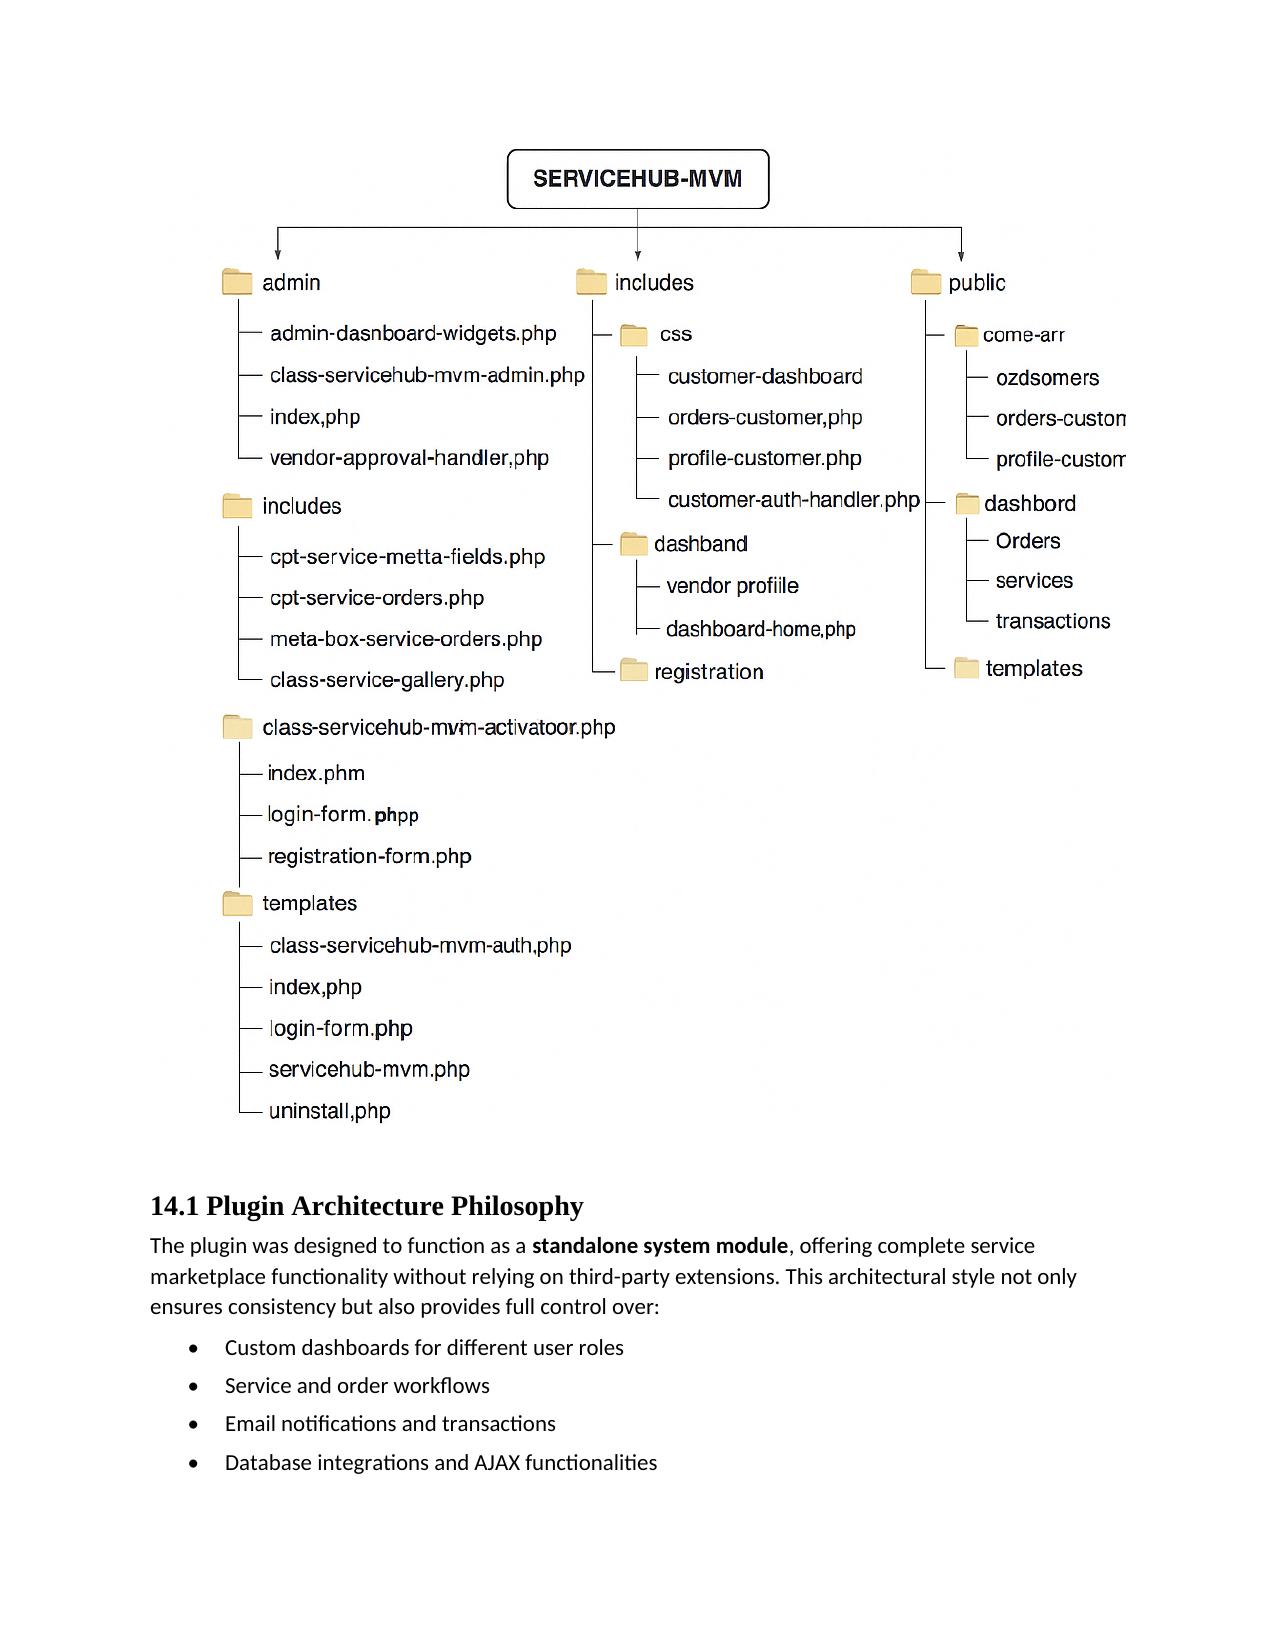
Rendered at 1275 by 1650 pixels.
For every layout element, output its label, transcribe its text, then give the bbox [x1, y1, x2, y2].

picture [150, 149, 1126, 1125]
list Service and order workflows [187, 1371, 1125, 1399]
list Email notifications and transactions [187, 1409, 1125, 1437]
text 14.1 Plugin Architecture Philosophy [150, 1189, 1125, 1221]
list Database integrations and AJAX functionalities [187, 1448, 1125, 1476]
text The plugin was designed to function as a standalone system module, offering complete service marketplace functionality without relying on third-party extensions. This architectural style not only ensures consistency but also provides full control over: [150, 1232, 1125, 1320]
list Custom dashboards for different user roles [187, 1333, 1125, 1361]
